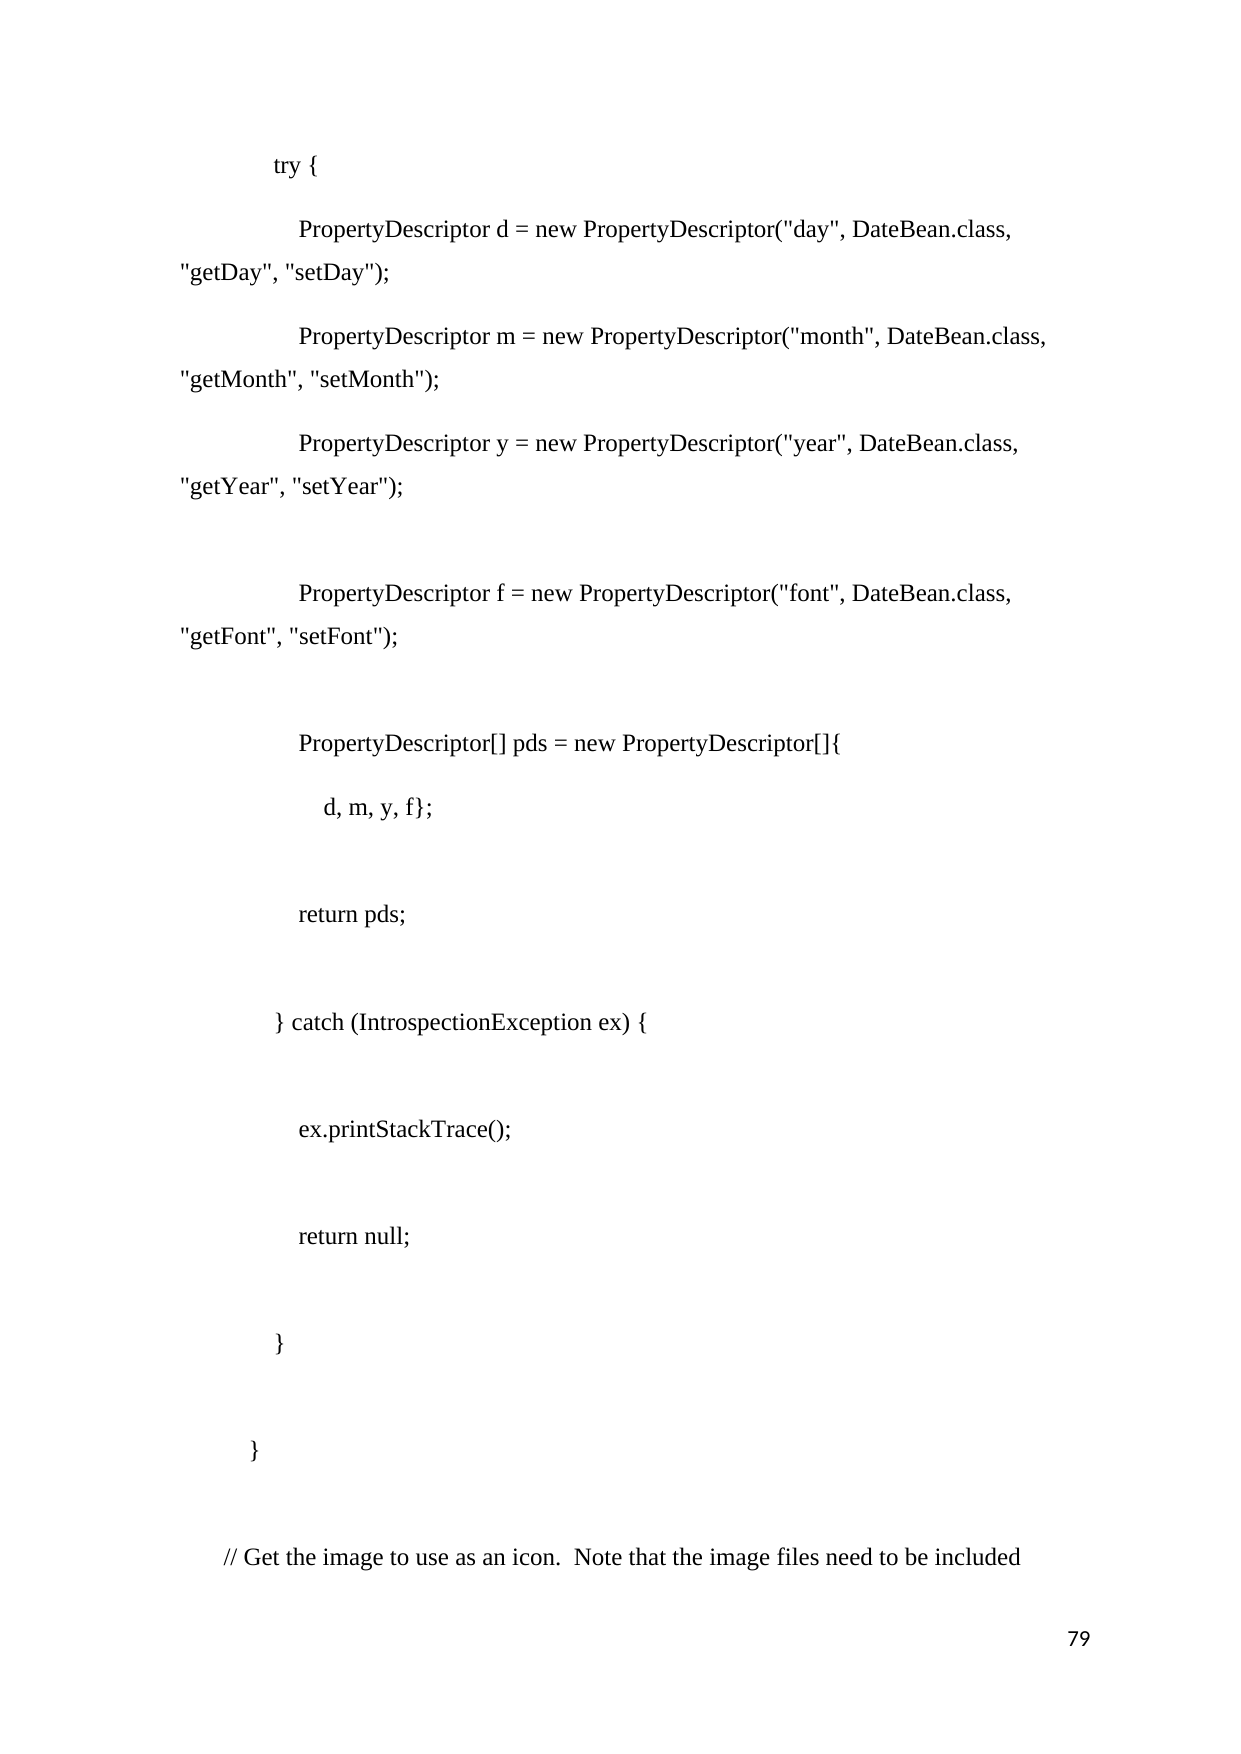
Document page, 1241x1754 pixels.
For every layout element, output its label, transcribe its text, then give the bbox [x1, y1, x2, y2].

text PropertyDescriptor d = new PropertyDescriptor("day", DateBean.class, "getDay", "setDay"); [179, 214, 1090, 286]
text } [179, 1328, 1090, 1357]
text return null; [179, 1221, 1090, 1249]
text // Get the image to use as an icon. Note that the image files need to be included [179, 1542, 1090, 1571]
text PropertyDescriptor[] pds = new PropertyDescriptor[]{ [179, 728, 1090, 757]
text try { [179, 150, 1090, 179]
text PropertyDescriptor m = new PropertyDescriptor("month", DateBean.class, "getMonth", "setMonth"); [179, 321, 1090, 393]
text d, m, y, f}; [179, 792, 1090, 821]
text PropertyDescriptor f = new PropertyDescriptor("font", DateBean.class, "getFont", "setFont"); [179, 578, 1090, 650]
text } [179, 1435, 1090, 1464]
text return pds; [179, 899, 1090, 928]
text PropertyDescriptor y = new PropertyDescriptor("year", DateBean.class, "getYear", "setYear"); [179, 428, 1090, 500]
text ex.printStackTrace(); [179, 1114, 1090, 1142]
text } catch (IntrospectionException ex) { [179, 1007, 1090, 1035]
